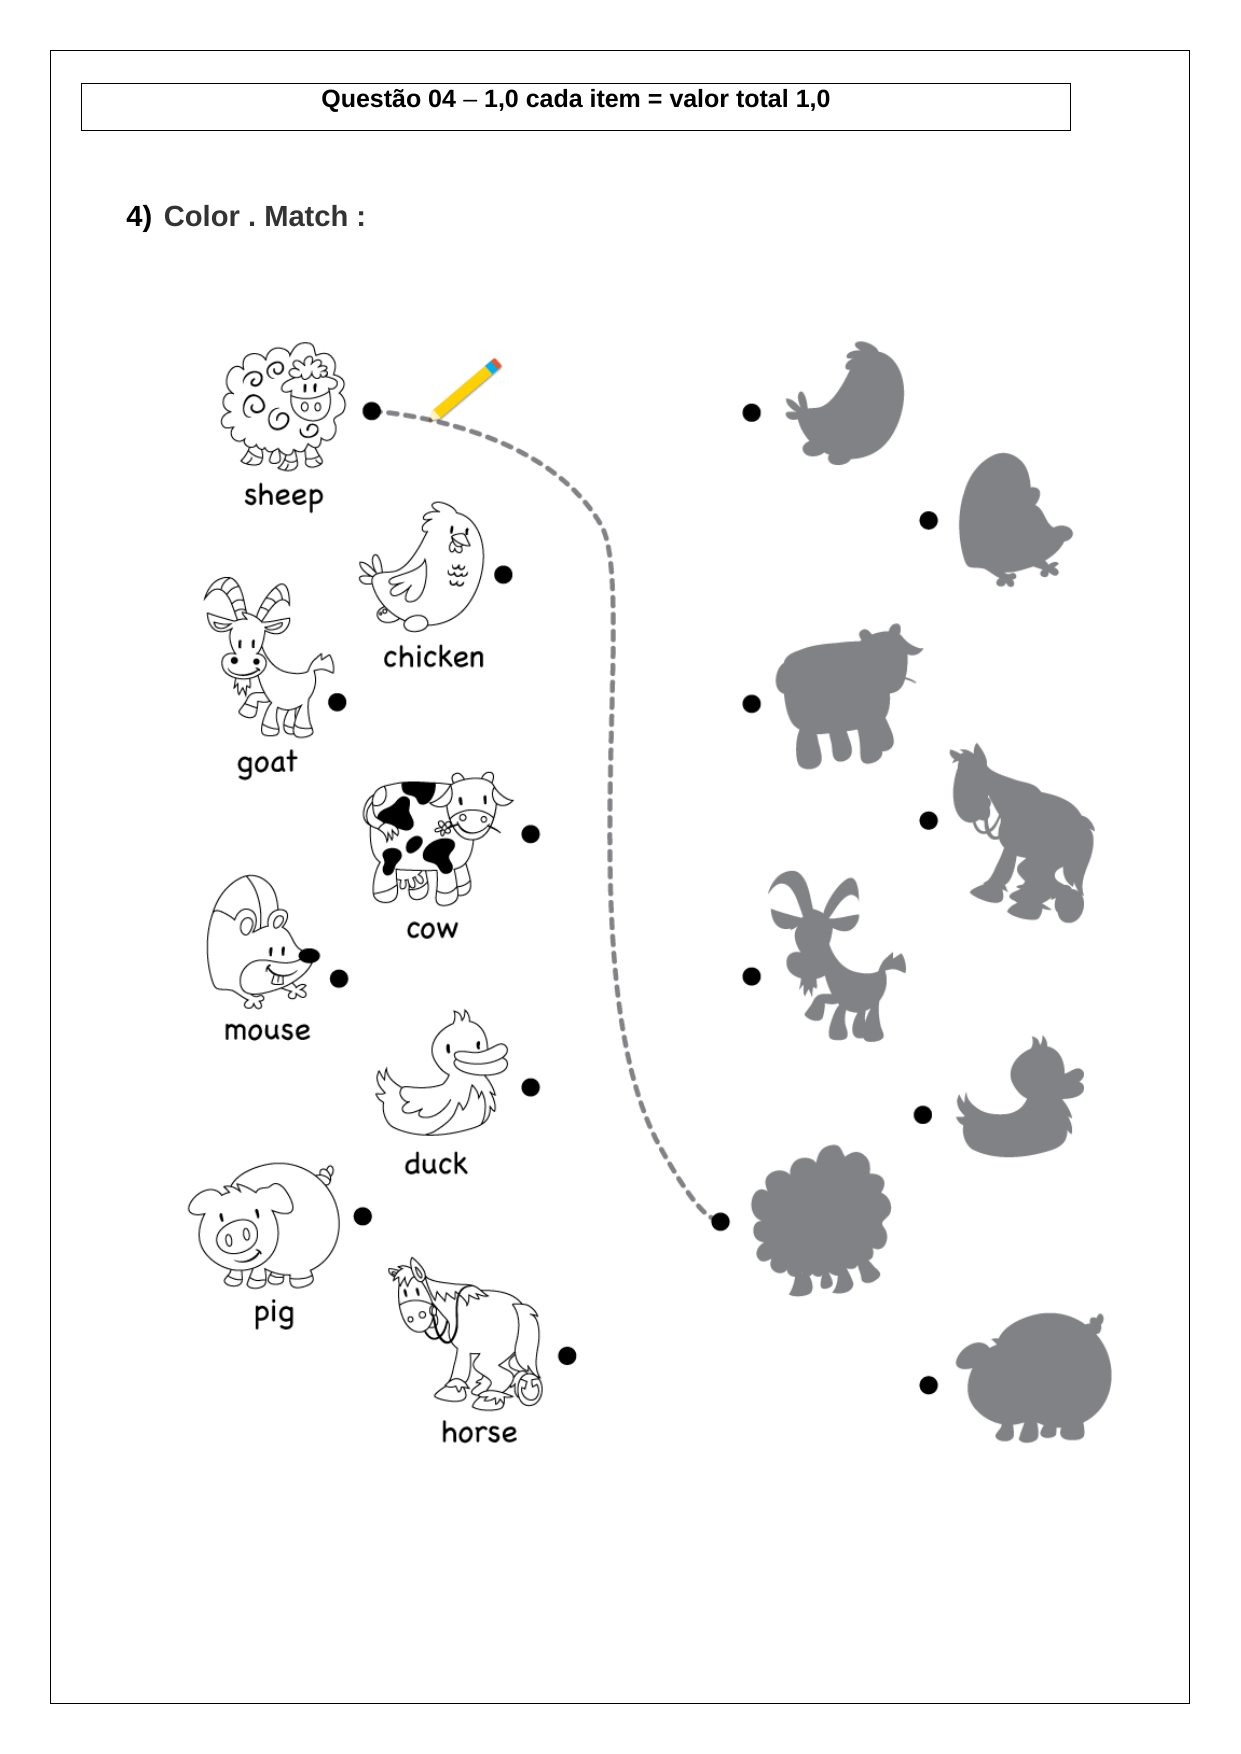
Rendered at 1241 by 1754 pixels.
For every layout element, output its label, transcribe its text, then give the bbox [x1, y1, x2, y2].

list Color . Match : [126, 199, 1063, 233]
table_header Questão 04 – 1,0 cada item = valor total 1,0 [82, 84, 1070, 130]
picture [163, 333, 1139, 1453]
